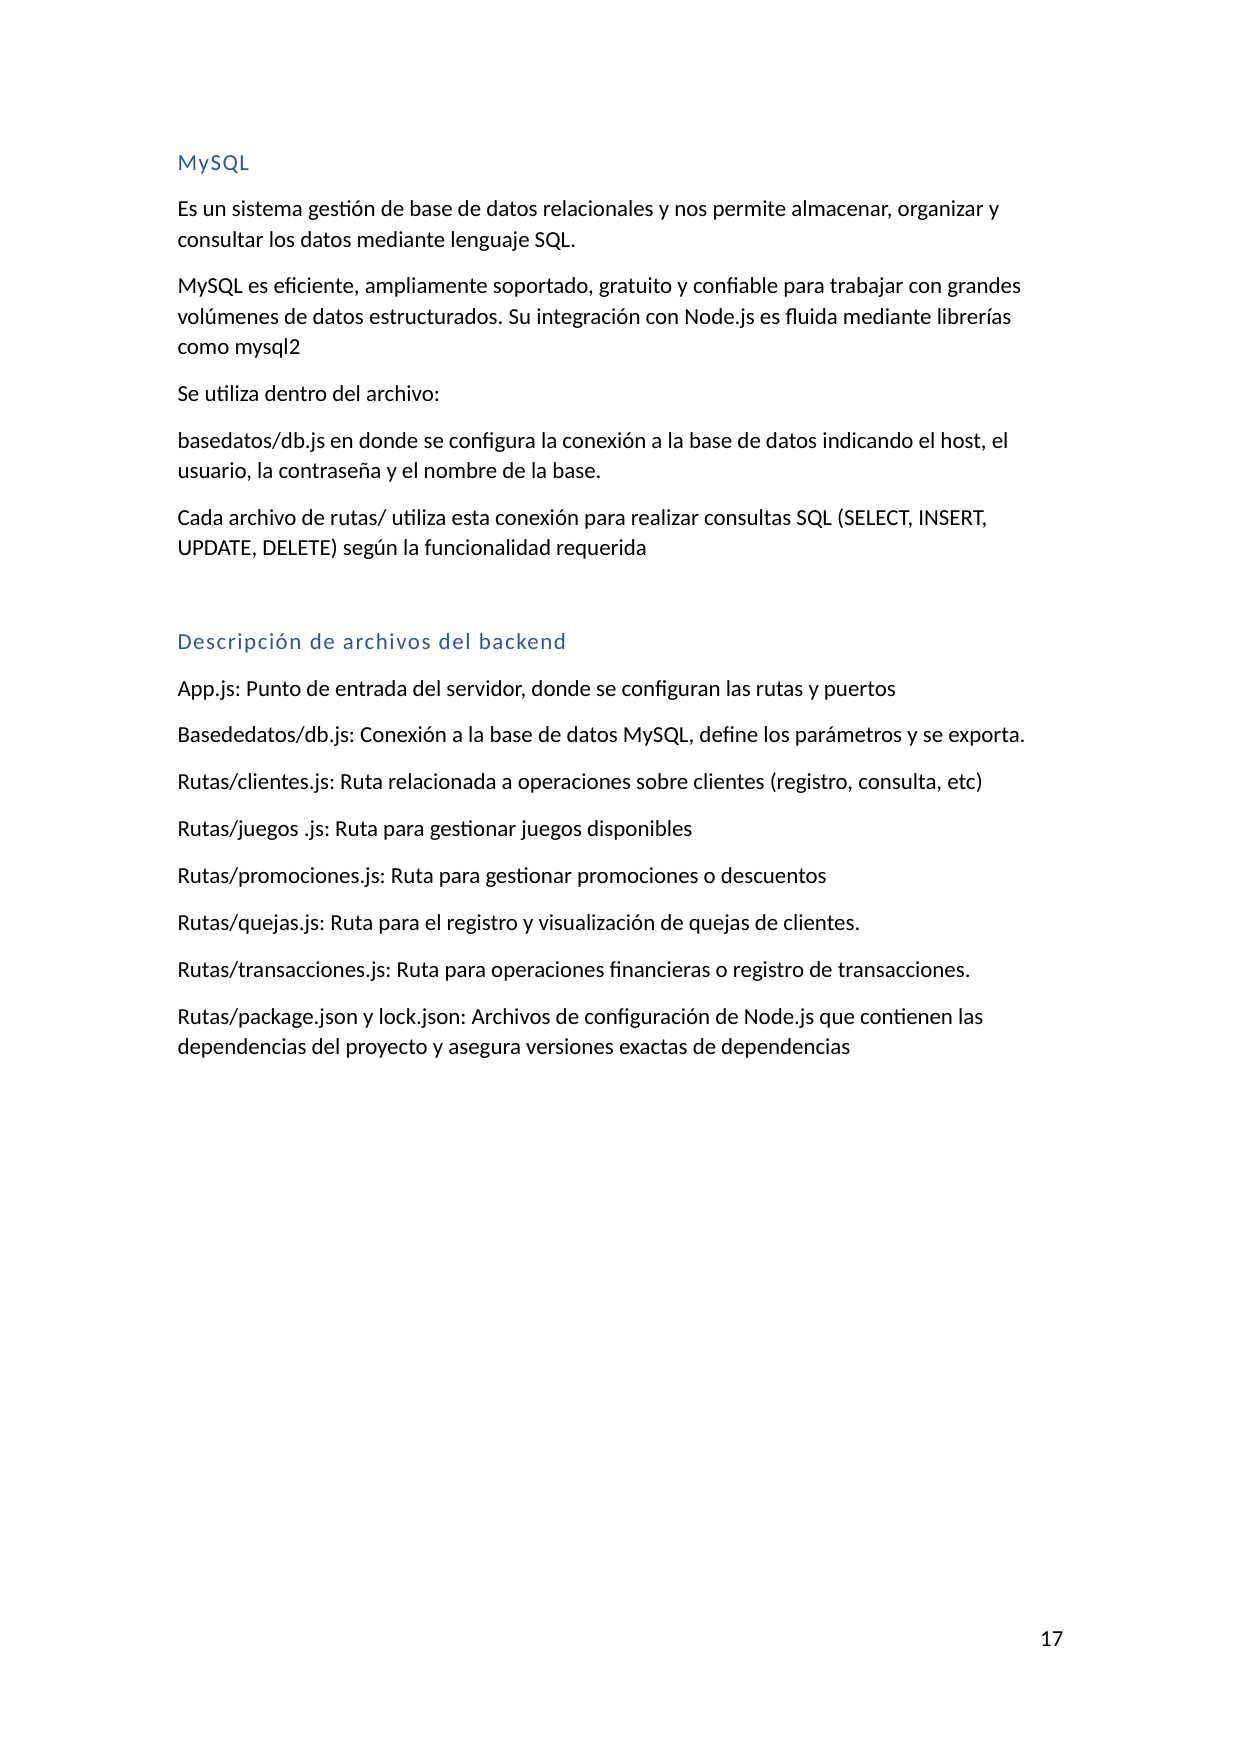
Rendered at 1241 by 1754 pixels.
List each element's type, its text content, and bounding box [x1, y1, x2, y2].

text MySQL es eficiente, ampliamente soportado, gratuito y confiable para trabajar con grandes volúmenes de datos estructurados. Su integración con Node.js es fluida mediante librerías como mysql2 [177, 272, 1063, 360]
text Basededatos/db.js: Conexión a la base de datos MySQL, define los parámetros y se exporta. [177, 721, 1063, 748]
text App.js: Punto de entrada del servidor, donde se configuran las rutas y puertos [177, 674, 1063, 702]
text Rutas/transacciones.js: Ruta para operaciones financieras o registro de transacciones. [177, 955, 1063, 983]
text Rutas/quejas.js: Ruta para el registro y visualización de quejas de clientes. [177, 908, 1063, 936]
text Es un sistema gestión de base de datos relacionales y nos permite almacenar, organizar y consultar los datos mediante lenguaje SQL. [177, 194, 1063, 253]
text Rutas/package.json y lock.json: Archivos de configuración de Node.js que contienen las dependencias del proyecto y asegura versiones exactas de dependencias [177, 1002, 1063, 1060]
subtitle Descripción de archivos del backend [177, 627, 1063, 655]
text Se utiliza dentro del archivo: [177, 379, 1063, 407]
text Rutas/clientes.js: Ruta relacionada a operaciones sobre clientes (registro, consulta, etc) [177, 767, 1063, 795]
text Rutas/juegos .js: Ruta para gestionar juegos disponibles [177, 814, 1063, 842]
subtitle MySQL [177, 148, 1063, 176]
text basedatos/db.js en donde se configura la conexión a la base de datos indicando el host, el usuario, la contraseña y el nombre de la base. [177, 426, 1063, 484]
text Rutas/promociones.js: Ruta para gestionar promociones o descuentos [177, 861, 1063, 889]
text Cada archivo de rutas/ utiliza esta conexión para realizar consultas SQL (SELECT, INSERT, UPDATE, DELETE) según la funcionalidad requerida [177, 503, 1063, 561]
